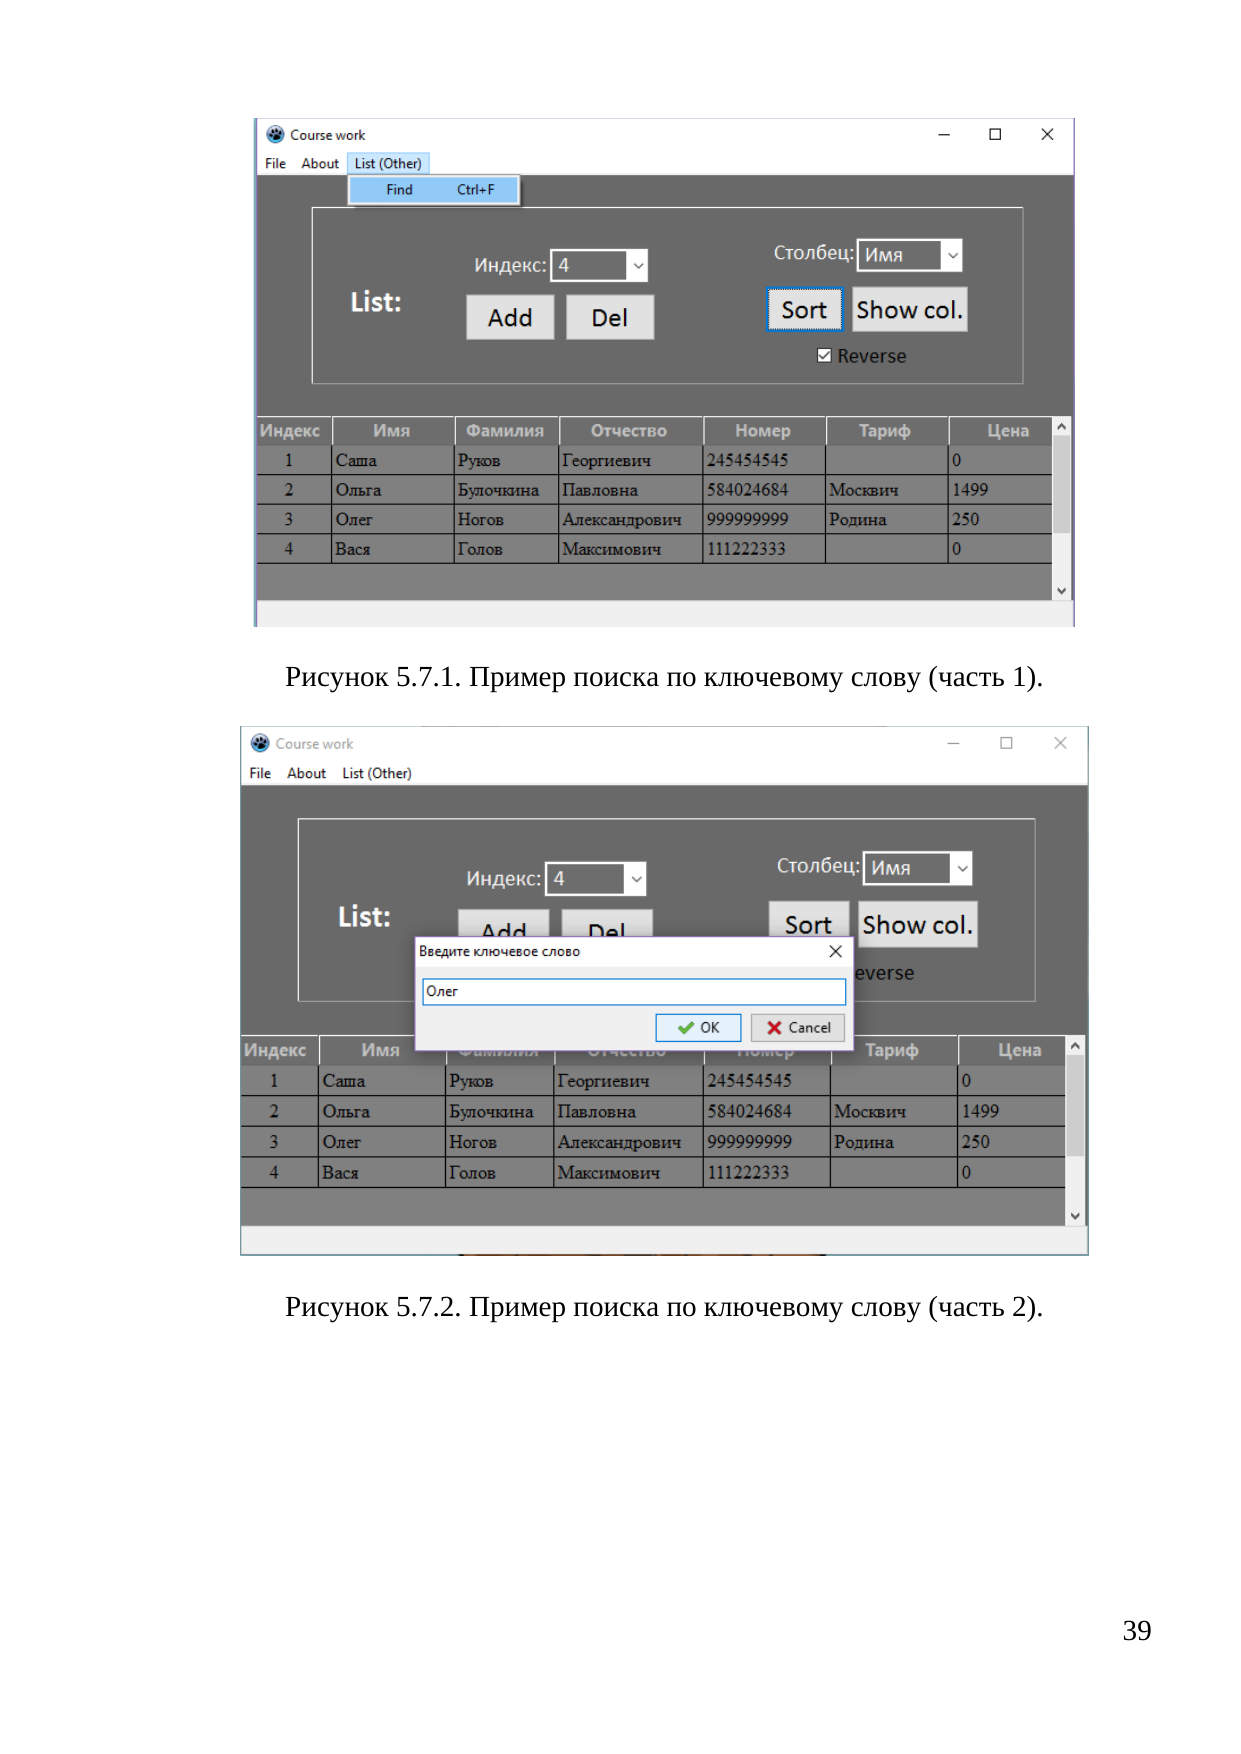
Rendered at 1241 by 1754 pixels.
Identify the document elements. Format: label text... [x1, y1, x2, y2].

picture [240, 726, 1089, 1256]
text Рисунок 5.7.1. Пример поиска по ключевому слову (часть 1). [177, 659, 1152, 693]
picture [253, 118, 1075, 627]
text Рисунок 5.7.2. Пример поиска по ключевому слову (часть 2). [177, 1289, 1152, 1323]
